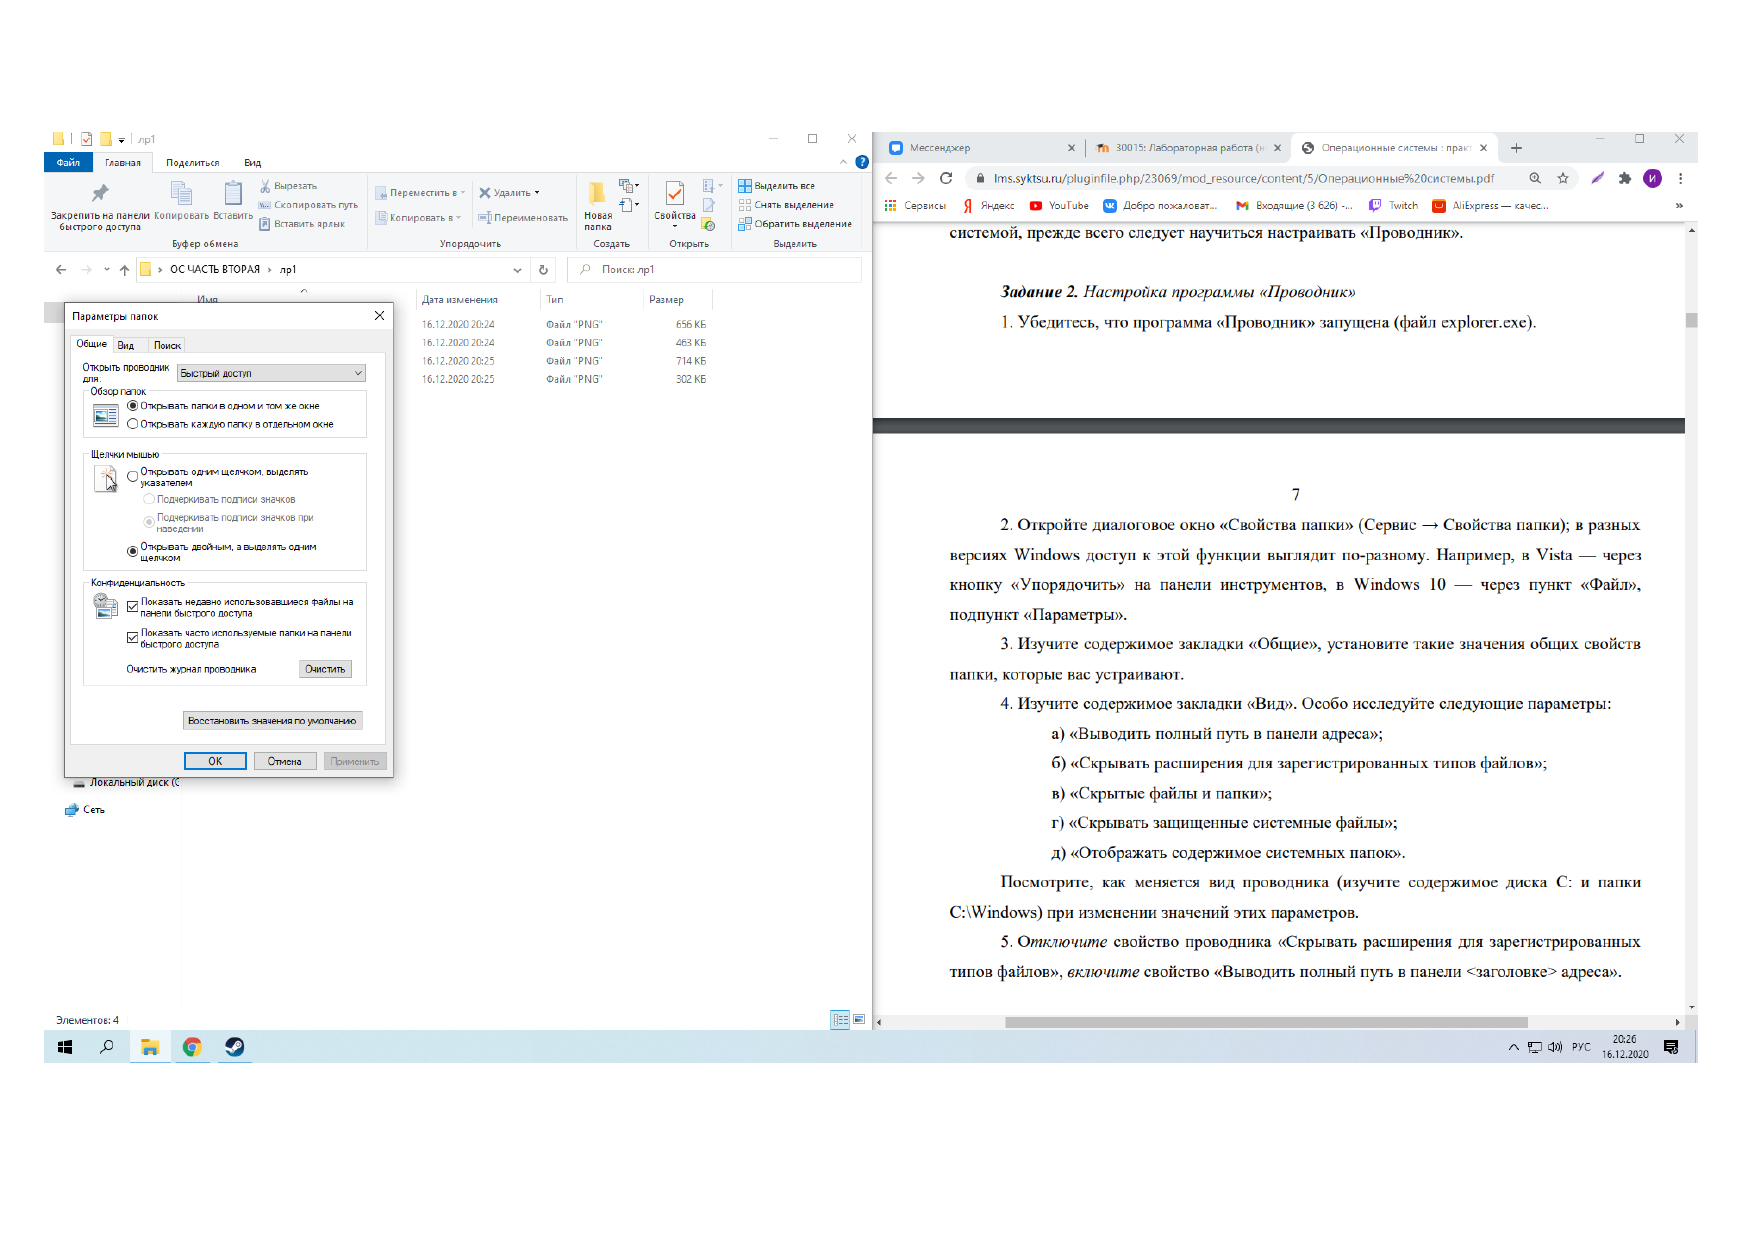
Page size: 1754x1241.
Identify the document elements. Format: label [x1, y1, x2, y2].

picture [44, 132, 1698, 1063]
